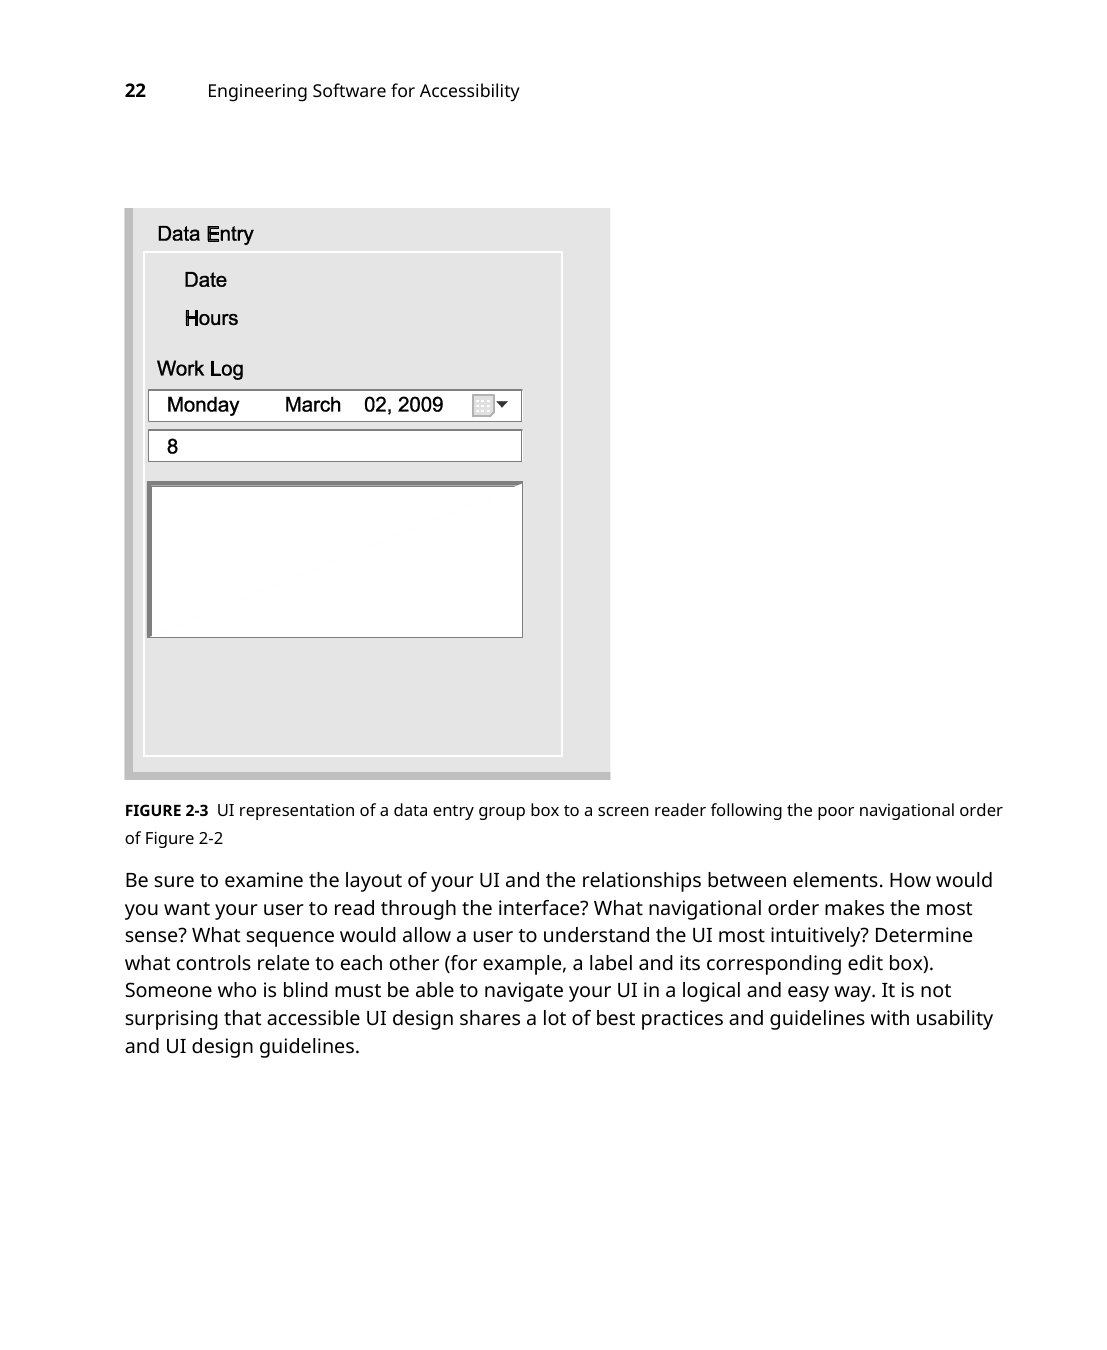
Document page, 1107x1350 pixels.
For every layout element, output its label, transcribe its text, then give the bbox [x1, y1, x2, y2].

text Figure 2-3 UI representation of a data entry group box to a screen reader following the poor navigational order of Figure 2-2 [124, 794, 1019, 849]
text Be sure to examine the layout of your UI and the relationships between elements. How would you want your user to read through the interface? What navigational order makes the most sense? What sequence would allow a user to understand the UI most intuitively? Determine what controls relate to each other (for example, a label and its corresponding edit box). Someone who is blind must be able to navigate your UI in a logical and easy way. It is not surprising that accessible UI design shares a lot of best practices and guidelines with usability and UI design guidelines. [124, 866, 1019, 1059]
